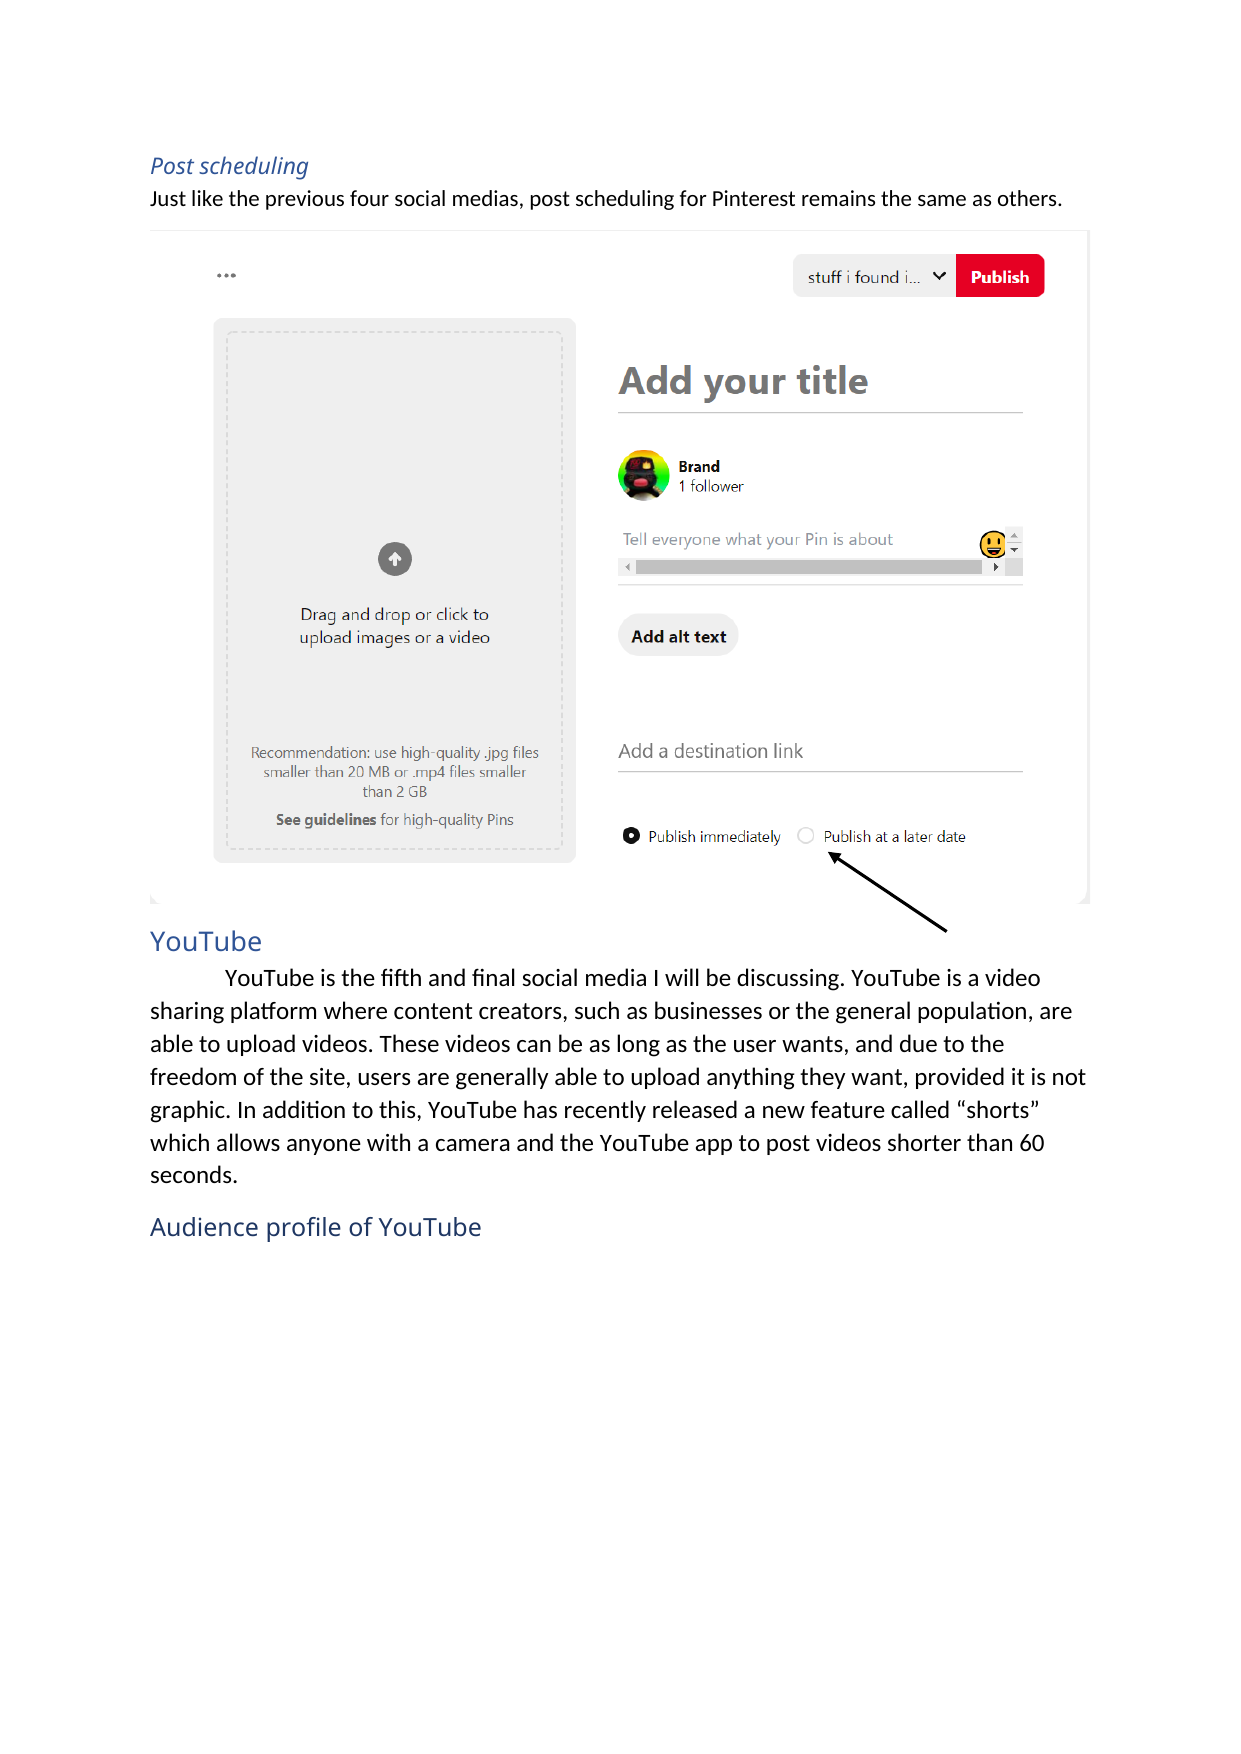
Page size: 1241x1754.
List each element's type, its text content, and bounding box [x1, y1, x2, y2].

subtitle YouTube [150, 922, 1090, 959]
text Just like the previous four social medias, post scheduling for Pinterest remains the same as others. [150, 184, 1090, 212]
subtitle Post scheduling [150, 150, 1090, 181]
subtitle Audience profile of YouTube [150, 1209, 1090, 1243]
text YouTube is the fifth and final social media I will be discussing. YouTube is a video sharing platform where content creators, such as businesses or the general population, are able to upload videos. These videos can be as long as the user wants, and due to the freedom of the site, users are generally able to upload anything they want, provided it is not graphic. In addition to this, YouTube has recently released a new feature called “shorts” which allows anyone with a camera and the YouTube app to post videos shorter than 60 seconds. [150, 962, 1090, 1190]
picture [150, 230, 1091, 904]
